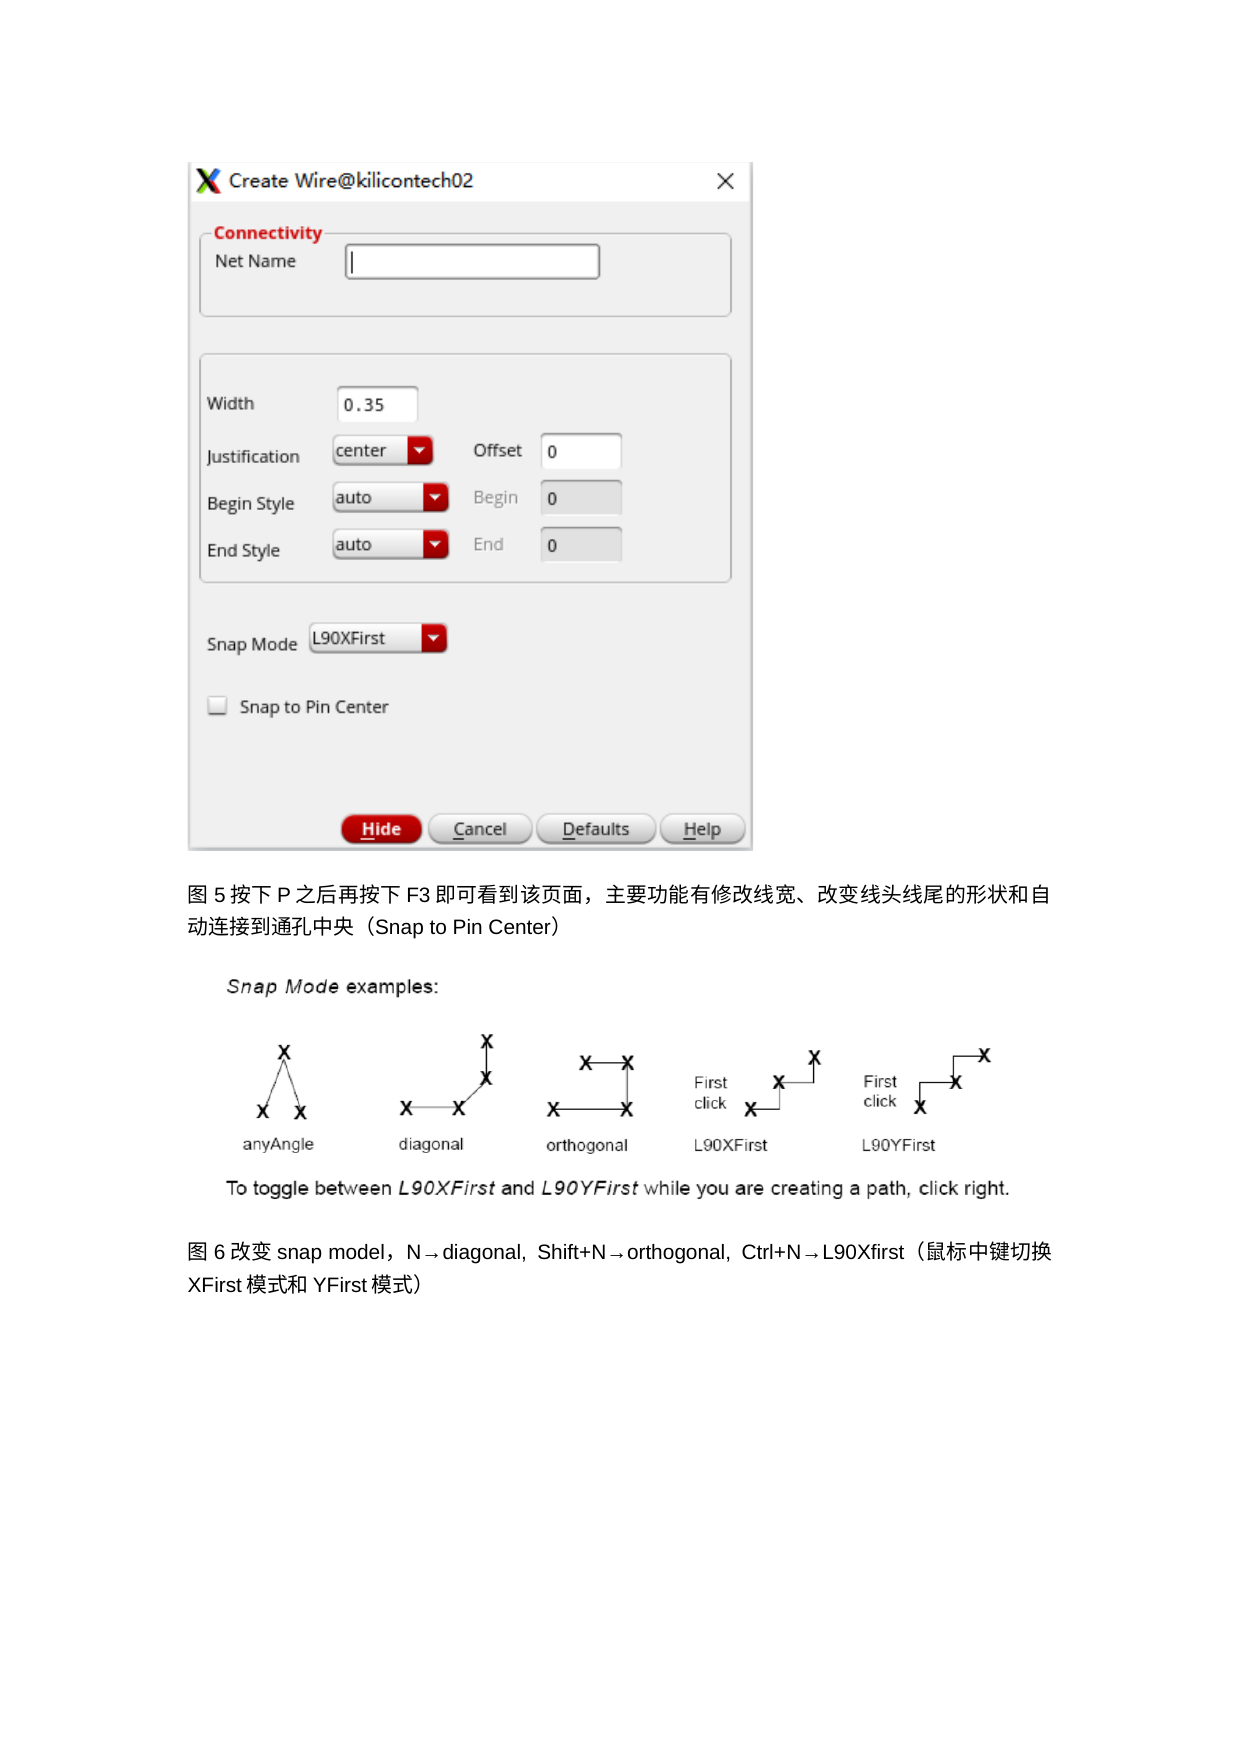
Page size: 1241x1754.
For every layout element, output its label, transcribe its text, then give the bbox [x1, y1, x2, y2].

picture [187, 162, 754, 851]
text 图 6 改变snap model，N→diagonal, Shift+N→orthogonal, Ctrl+N→L90Xfirst（鼠标中键切换XFirst模式和YFirst模式） [187, 1234, 1053, 1299]
picture [187, 974, 1053, 1221]
text 图 5按下P之后再按下F3即可看到该页面，主要功能有修改线宽、改变线头线尾的形状和自动连接到通孔中央（Snap to Pin Center） [187, 877, 1053, 942]
